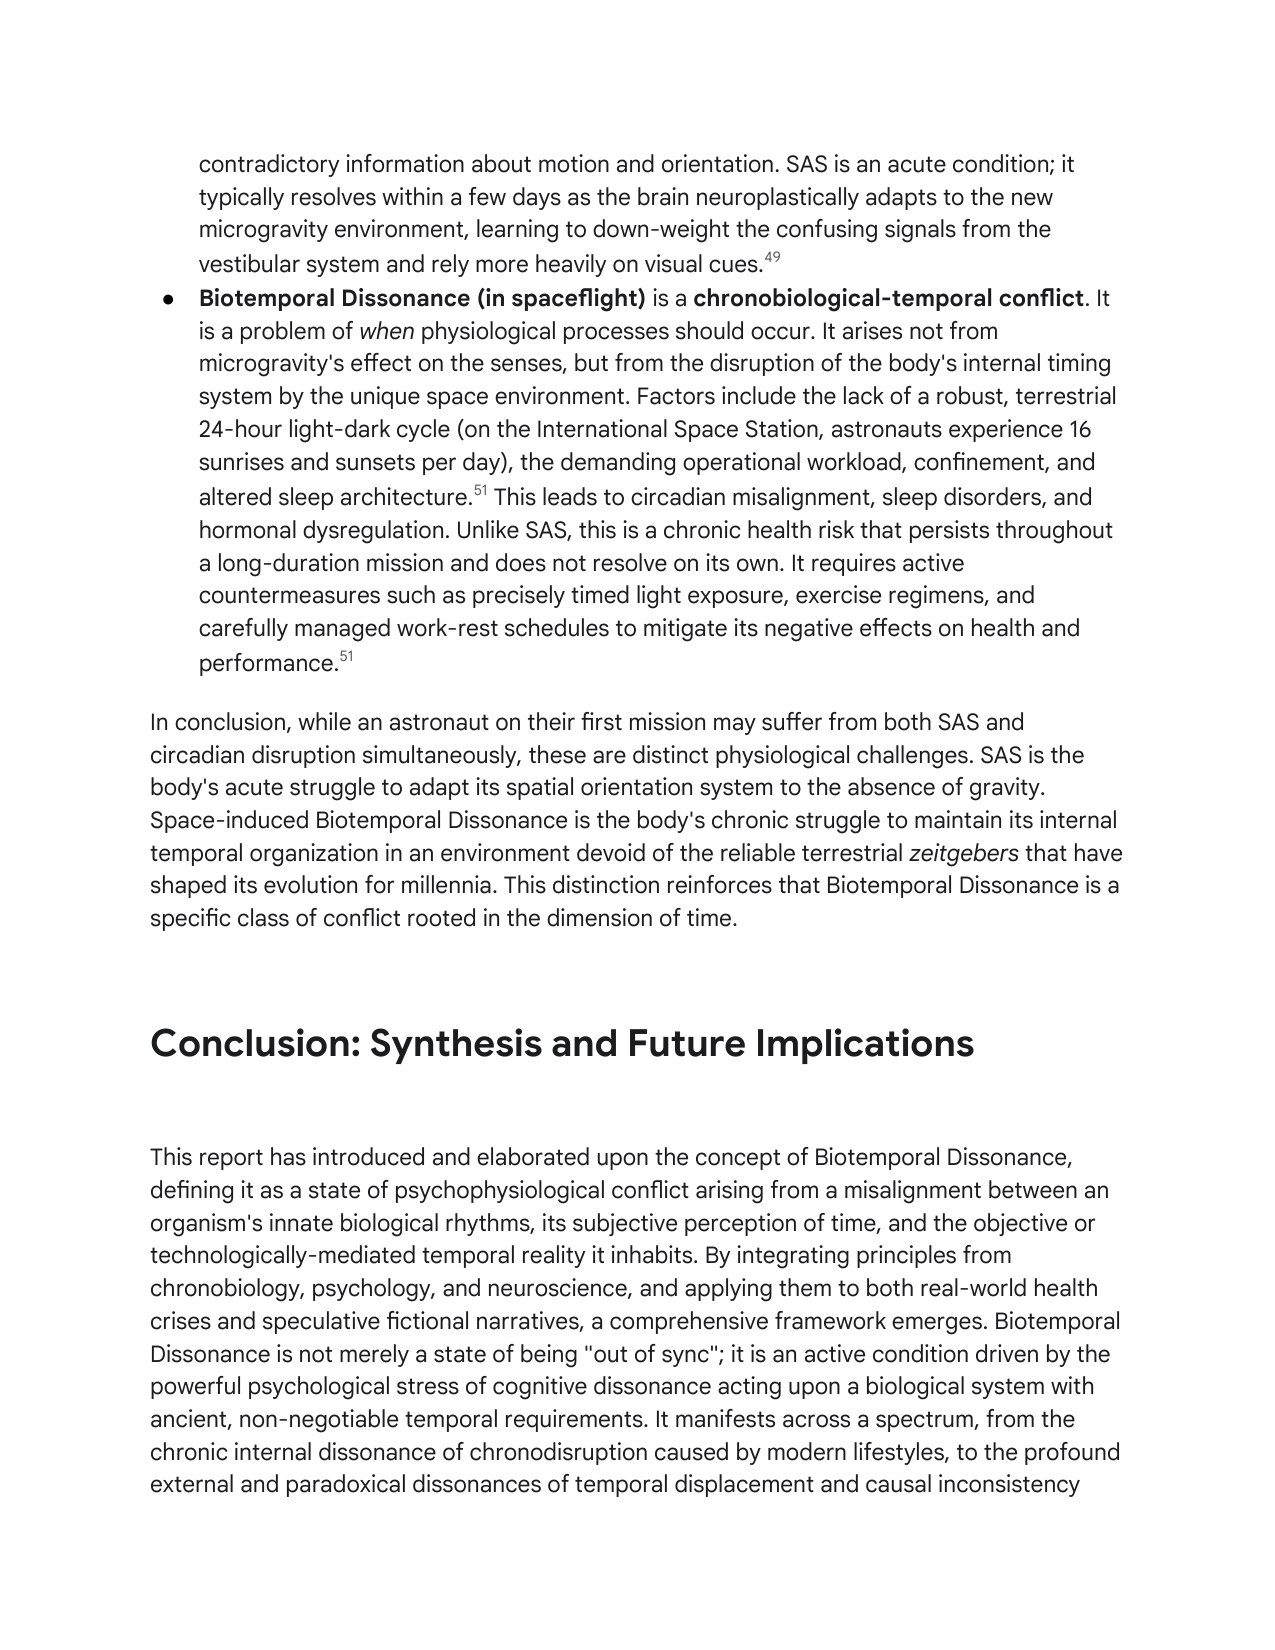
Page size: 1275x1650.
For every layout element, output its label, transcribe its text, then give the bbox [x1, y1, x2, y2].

list Biotemporal Dissonance (in spaceflight) is a chronobiological-temporal conflict. It is a problem of when physiological processes should occur. It arises not from microgravity's effect on the senses, but from the disruption of the body's internal timing system by the unique space environment. Factors include the lack of a robust, terrestrial 24-hour light-dark cycle (on the International Space Station, astronauts experience 16 sunrises and sunsets per day), the demanding operational workload, confinement, and altered sleep architecture.51 This leads to circadian misalignment, sleep disorders, and hormonal dysregulation. Unlike SAS, this is a chronic health risk that persists throughout a long-duration mission and does not resolve on its own. It requires active countermeasures such as precisely timed light exposure, exercise regimens, and carefully managed work-rest schedules to mitigate its negative effects on health and performance.51 [161, 284, 1125, 679]
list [161, 150, 1125, 280]
subtitle Conclusion: Synthesis and Future Implications [150, 1020, 1125, 1067]
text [150, 1144, 1125, 1499]
text In conclusion, while an astronaut on their first mission may suffer from both SAS and circadian disruption simultaneously, these are distinct physiological challenges. SAS is the body's acute struggle to adapt its spatial orientation system to the absence of gravity. Space-induced Biotemporal Dissonance is the body's chronic struggle to maintain its internal temporal organization in an environment devoid of the reliable terrestrial zeitgebers that have shaped its evolution for millennia. This distinction reinforces that Biotemporal Dissonance is a specific class of conflict rooted in the dimension of time. [150, 708, 1125, 933]
